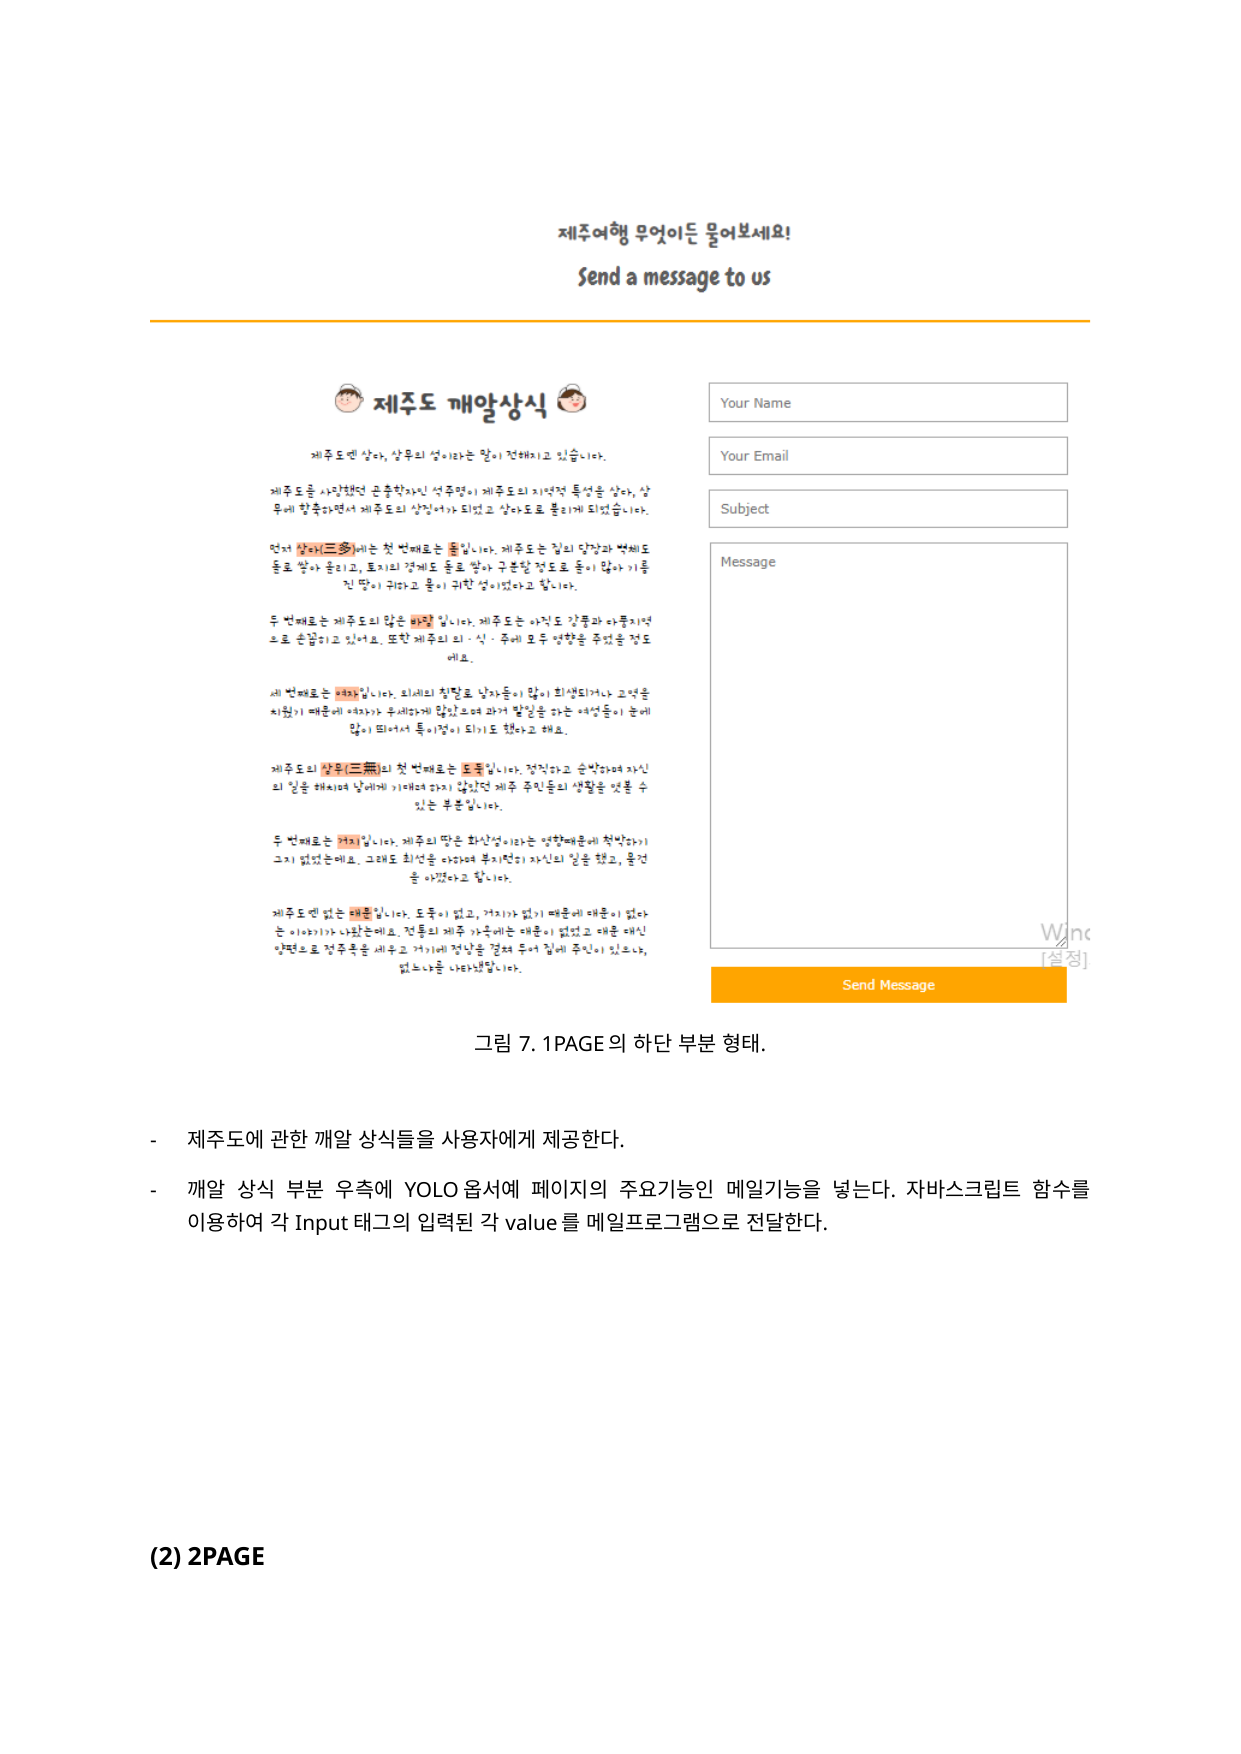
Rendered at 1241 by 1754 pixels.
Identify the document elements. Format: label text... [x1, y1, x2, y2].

list 깨알 상식 부분 우측에 YOLO옵서예 페이지의 주요기능인 메일기능을 넣는다. 자바스크립트 함수를 이용하여 각 Input 태그의 입력된 각 value를 메일프로그램으로 전달한다. [150, 1173, 1090, 1236]
list 2PAGE [150, 1539, 1090, 1573]
picture [150, 177, 1091, 1009]
list 제주도에 관한 깨알 상식들을 사용자에게 제공한다. [150, 1124, 1090, 1154]
text 그림 7. 1PAGE의 하단 부분 형태. [150, 1027, 1090, 1057]
